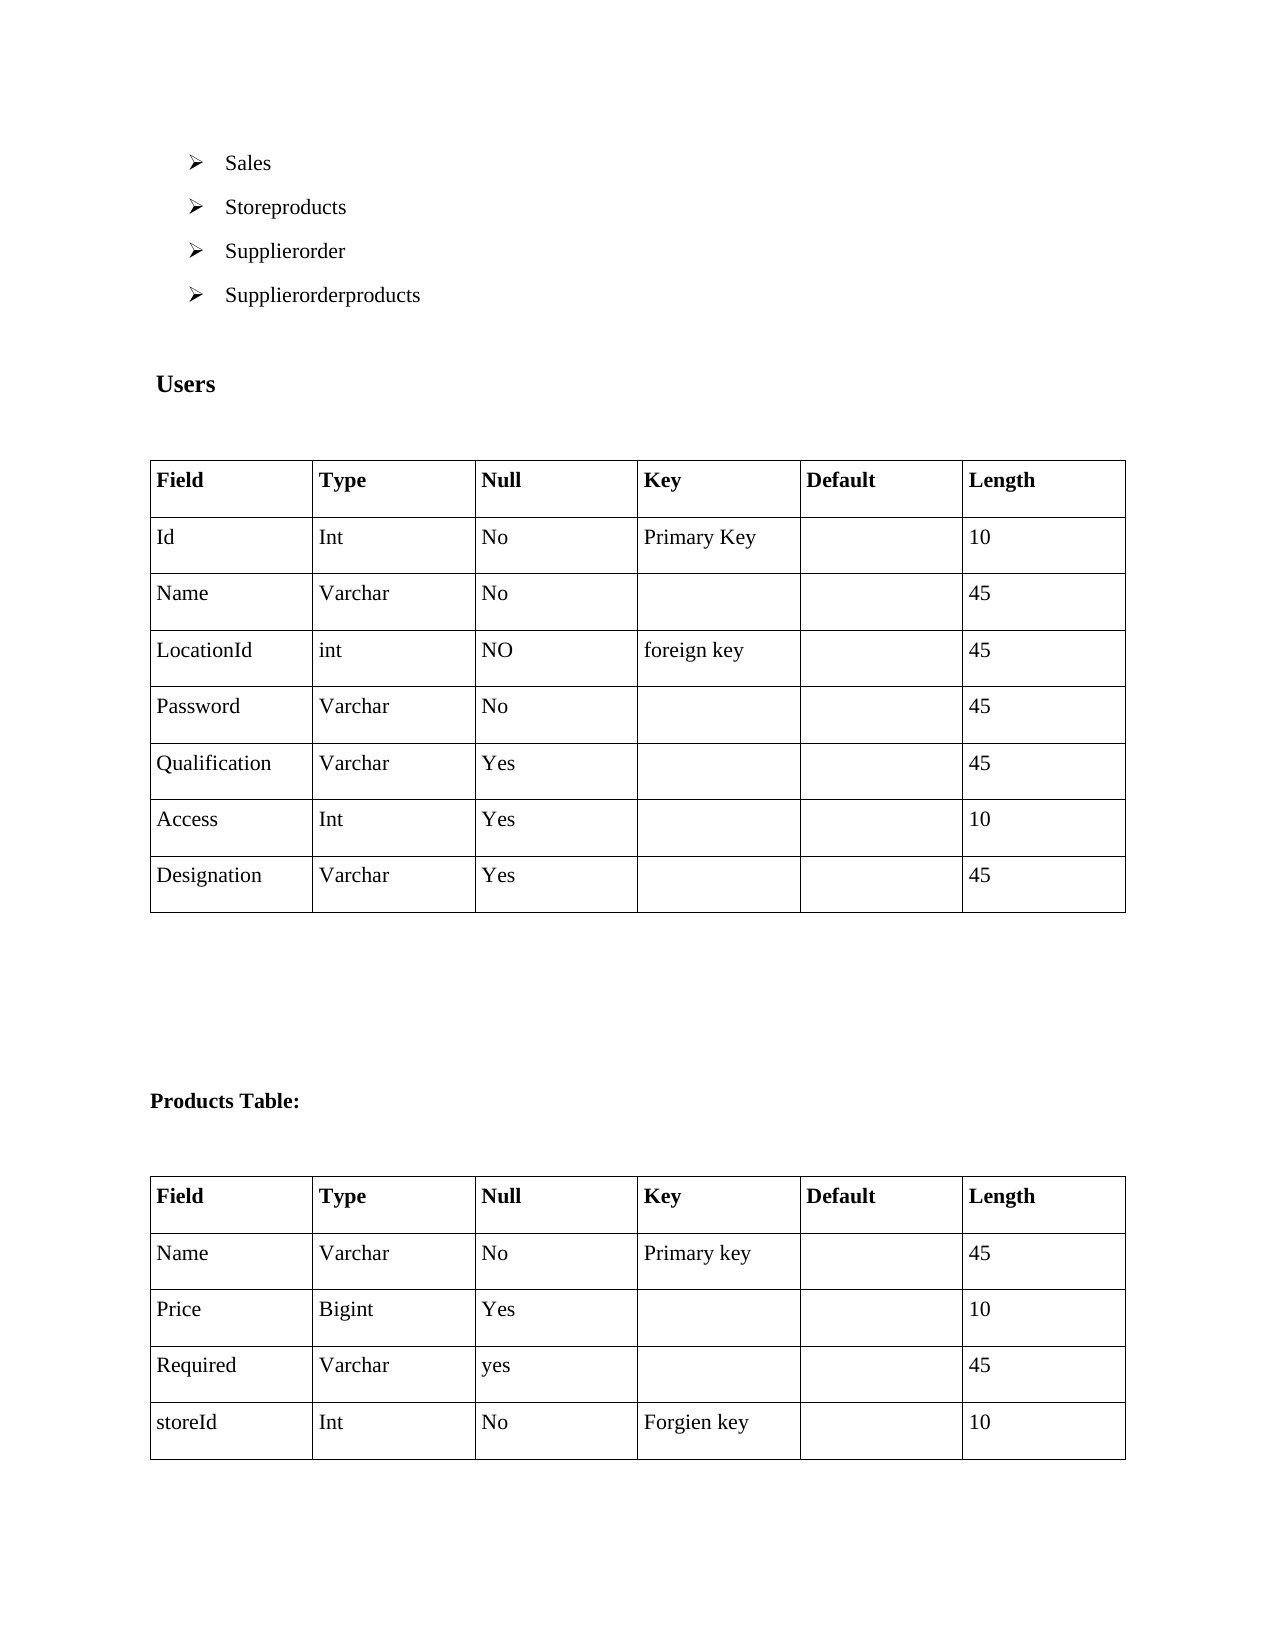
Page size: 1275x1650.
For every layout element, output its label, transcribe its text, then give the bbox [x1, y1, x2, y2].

table_cell [638, 687, 800, 743]
table_header Null [476, 1177, 637, 1233]
table_cell No [476, 518, 637, 573]
table_cell No [476, 1234, 637, 1289]
table_cell [801, 744, 962, 799]
table_cell Yes [476, 857, 637, 912]
table_cell [801, 857, 962, 912]
table_cell Int [313, 1403, 475, 1458]
table_cell Designation [151, 857, 312, 912]
table_cell Yes [476, 800, 637, 856]
table_cell [638, 1290, 800, 1346]
table_cell Varchar [313, 857, 475, 912]
table_cell Primary key [638, 1234, 800, 1289]
table_cell Primary Key [638, 518, 800, 573]
table_cell [638, 800, 800, 856]
table_header Null [476, 461, 637, 517]
table_cell No [476, 687, 637, 743]
table_header Default [801, 461, 962, 517]
table_cell Yes [476, 744, 637, 799]
table_cell 10 [963, 800, 1125, 856]
table_cell No [476, 574, 637, 630]
table_cell 10 [963, 1403, 1125, 1458]
table_cell [801, 1234, 962, 1289]
table_header Length [963, 461, 1125, 517]
table_cell Qualification [151, 744, 312, 799]
table_header Field [151, 1177, 312, 1233]
table_cell Name [151, 574, 312, 630]
table_cell Password [151, 687, 312, 743]
table_cell [801, 631, 962, 686]
table_cell 10 [963, 1290, 1125, 1346]
table_cell Varchar [313, 687, 475, 743]
table_cell 45 [963, 687, 1125, 743]
table_header Key [638, 1177, 800, 1233]
table_cell [638, 857, 800, 912]
table_cell Name [151, 1234, 312, 1289]
table_cell [801, 1290, 962, 1346]
table_cell No [476, 1403, 637, 1458]
table_cell Varchar [313, 1234, 475, 1289]
table_header Key [638, 461, 800, 517]
list Storeproducts [187, 194, 1125, 219]
table_cell NO [476, 631, 637, 686]
table_cell Varchar [313, 574, 475, 630]
table_cell Int [313, 518, 475, 573]
table_cell 10 [963, 518, 1125, 573]
list Supplierorderproducts [187, 282, 1125, 307]
table_cell Id [151, 518, 312, 573]
table_cell Price [151, 1290, 312, 1346]
table_cell Varchar [313, 744, 475, 799]
table_cell Forgien key [638, 1403, 800, 1458]
table_cell [801, 800, 962, 856]
text Users [150, 369, 1125, 398]
table_header Field [151, 461, 312, 517]
table_cell Access [151, 800, 312, 856]
text Products Table: [150, 1088, 1125, 1114]
table_cell 45 [963, 857, 1125, 912]
table_cell [638, 1347, 800, 1402]
table_cell 45 [963, 631, 1125, 686]
table_cell Yes [476, 1290, 637, 1346]
table_header Default [801, 1177, 962, 1233]
table_cell [801, 687, 962, 743]
table_cell Varchar [313, 1347, 475, 1402]
table_header Type [313, 1177, 475, 1233]
table_cell [801, 518, 962, 573]
table_cell [638, 744, 800, 799]
list Supplierorder [187, 238, 1125, 263]
table_cell [801, 1403, 962, 1458]
table_cell foreign key [638, 631, 800, 686]
list Sales [187, 150, 1125, 175]
table_cell 45 [963, 744, 1125, 799]
table_header Type [313, 461, 475, 517]
table_cell Required [151, 1347, 312, 1402]
table_cell 45 [963, 1234, 1125, 1289]
table_cell 45 [963, 574, 1125, 630]
table_cell [638, 574, 800, 630]
table_cell 45 [963, 1347, 1125, 1402]
table_cell yes [476, 1347, 637, 1402]
table_header Length [963, 1177, 1125, 1233]
table_cell LocationId [151, 631, 312, 686]
table_cell int [313, 631, 475, 686]
table_cell storeId [151, 1403, 312, 1458]
table_cell Bigint [313, 1290, 475, 1346]
table_cell [801, 1347, 962, 1402]
table_cell Int [313, 800, 475, 856]
table_cell [801, 574, 962, 630]
